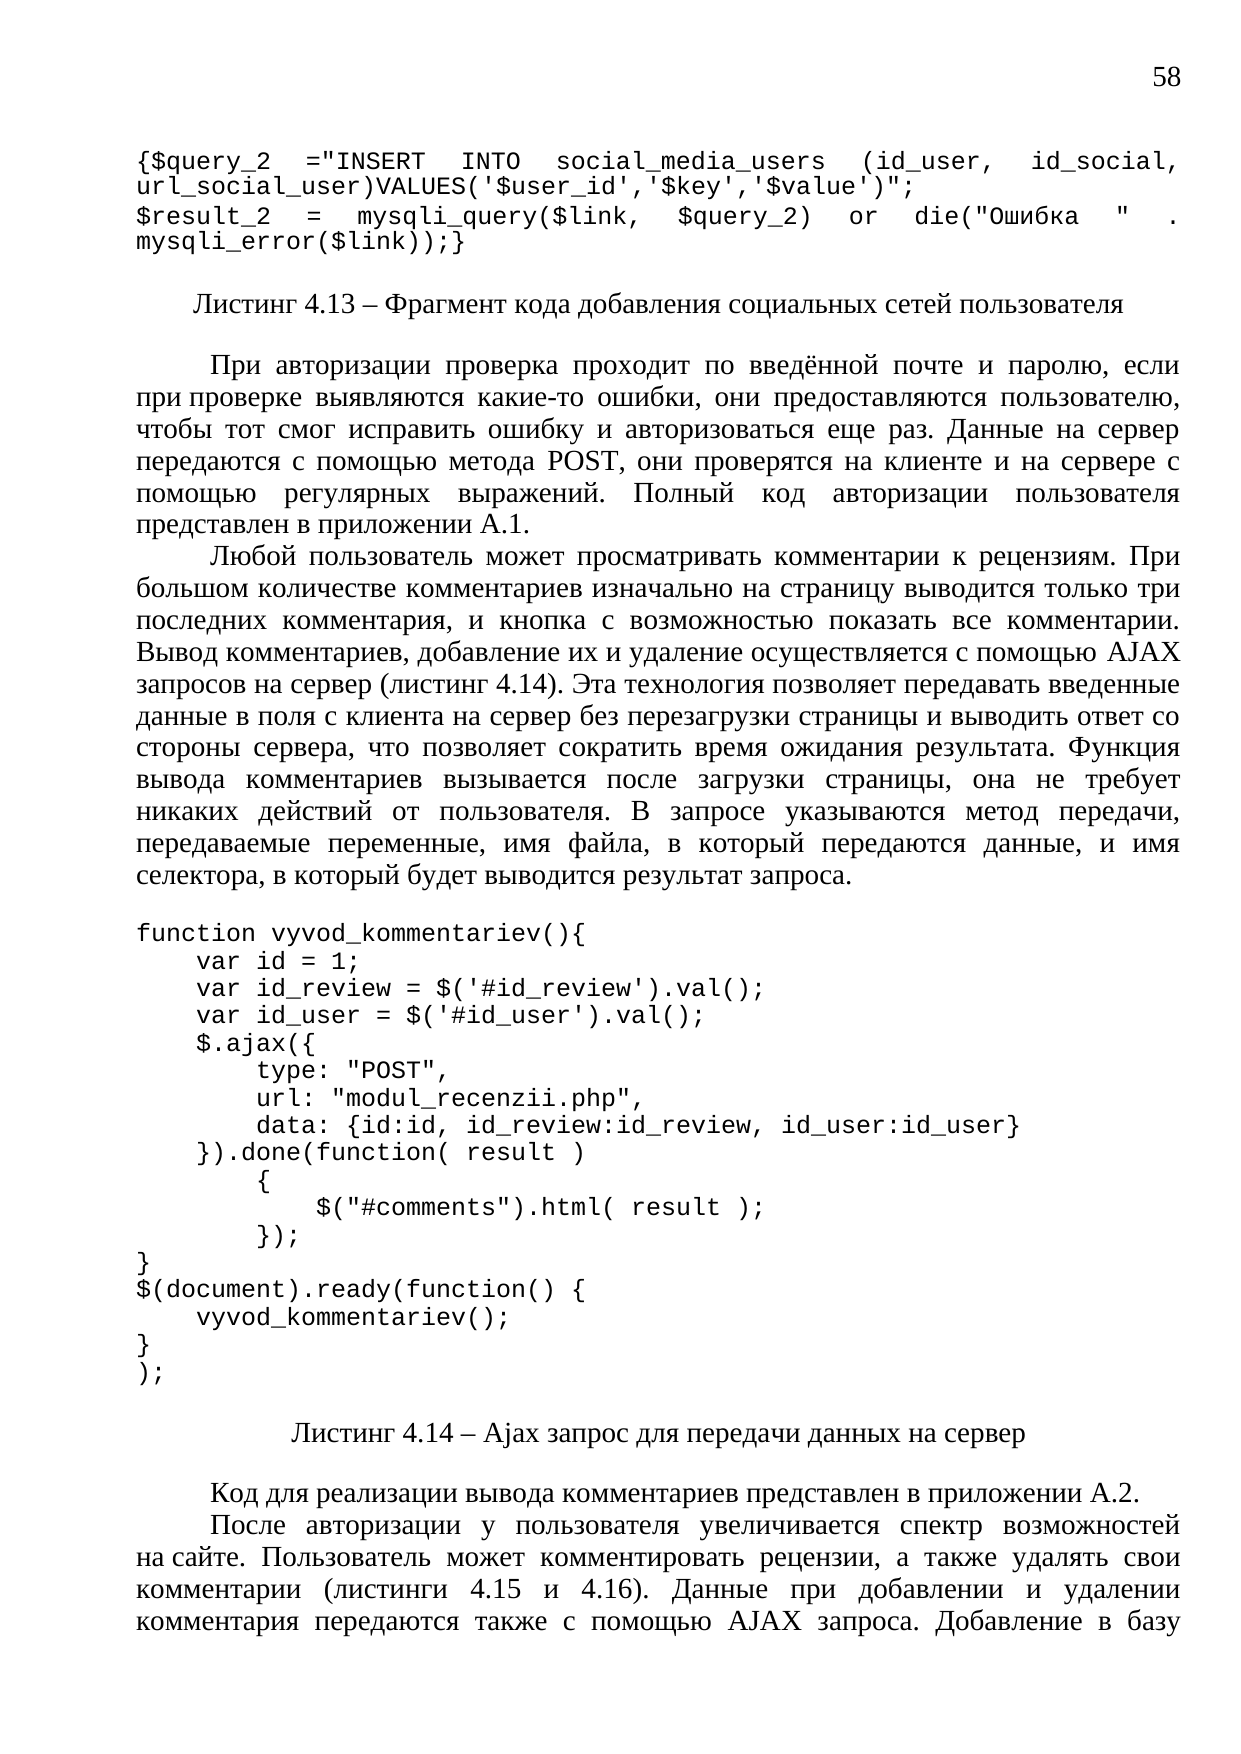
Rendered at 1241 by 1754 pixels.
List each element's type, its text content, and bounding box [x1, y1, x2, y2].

text var id = 1; [136, 947, 1181, 974]
text vyvod_kommentariev(); [136, 1303, 1181, 1331]
text {$query_2 ="INSERT INTO social_media_users (id_user, id_social, url_social_user)VALUES('$user_id','$key','$value')"; [136, 147, 1181, 202]
text ); [136, 1358, 1181, 1386]
text url: "modul_recenzii.php", [136, 1084, 1181, 1112]
text data: {id:id, id_review:id_review, id_user:id_user} [136, 1112, 1181, 1139]
text $result_2 = mysqli_query($link, $query_2) or die("Ошибка " . mysqli_error($link));} [136, 202, 1181, 257]
text var id_review = $('#id_review').val(); [136, 974, 1181, 1002]
text $.ajax({ [136, 1029, 1181, 1057]
text Код для реализации вывода комментариев представлен в приложении А.2. [136, 1477, 1181, 1509]
text } [136, 1248, 1181, 1276]
text Листинг 4.14 – Ajax запрос для передачи данных на сервер [136, 1415, 1181, 1448]
text Листинг 4.13 – Фрагмент кода добавления социальных сетей пользователя [136, 286, 1181, 320]
text }).done(function( result ) [136, 1139, 1181, 1166]
text var id_user = $('#id_user').val(); [136, 1002, 1181, 1029]
text function vyvod_kommentariev(){ [136, 920, 1181, 947]
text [136, 1509, 1181, 1637]
text Любой пользователь может просматривать комментарии к рецензиям. При большом количестве комментариев изначально на страницу выводится только три последних комментария, и кнопка с возможностью показать все комментарии. Вывод комментариев, добавление их и удаление осуществляется с помощью AJAX запросов на сервер (листинг 4.14). Эта технология позволяет передавать введенные данные в поля с клиента на сервер без перезагрузки страницы и выводить ответ со стороны сервера, что позволяет сократить время ожидания результата. Функция вывода комментариев вызывается после загрузки страницы, она не требует никаких действий от пользователя. В запросе указываются метод передачи, передаваемые переменные, имя файла, в который передаются данные, и имя селектора, в который будет выводится результат запроса. [136, 540, 1181, 891]
text $("#comments").html( result ); [136, 1194, 1181, 1221]
text При авторизации проверка проходит по введённой почте и паролю, если при проверке выявляются какие-то ошибки, они предоставляются пользователю, чтобы тот смог исправить ошибку и авторизоваться еще раз. Данные на сервер передаются с помощью метода POST, они проверятся на клиенте и на сервере с помощью регулярных выражений. Полный код авторизации пользователя представлен в приложении А.1. [136, 349, 1181, 540]
text }); [136, 1221, 1181, 1248]
text } [136, 1331, 1181, 1358]
text { [136, 1166, 1181, 1194]
text $(document).ready(function() { [136, 1276, 1181, 1303]
text type: "POST", [136, 1057, 1181, 1084]
